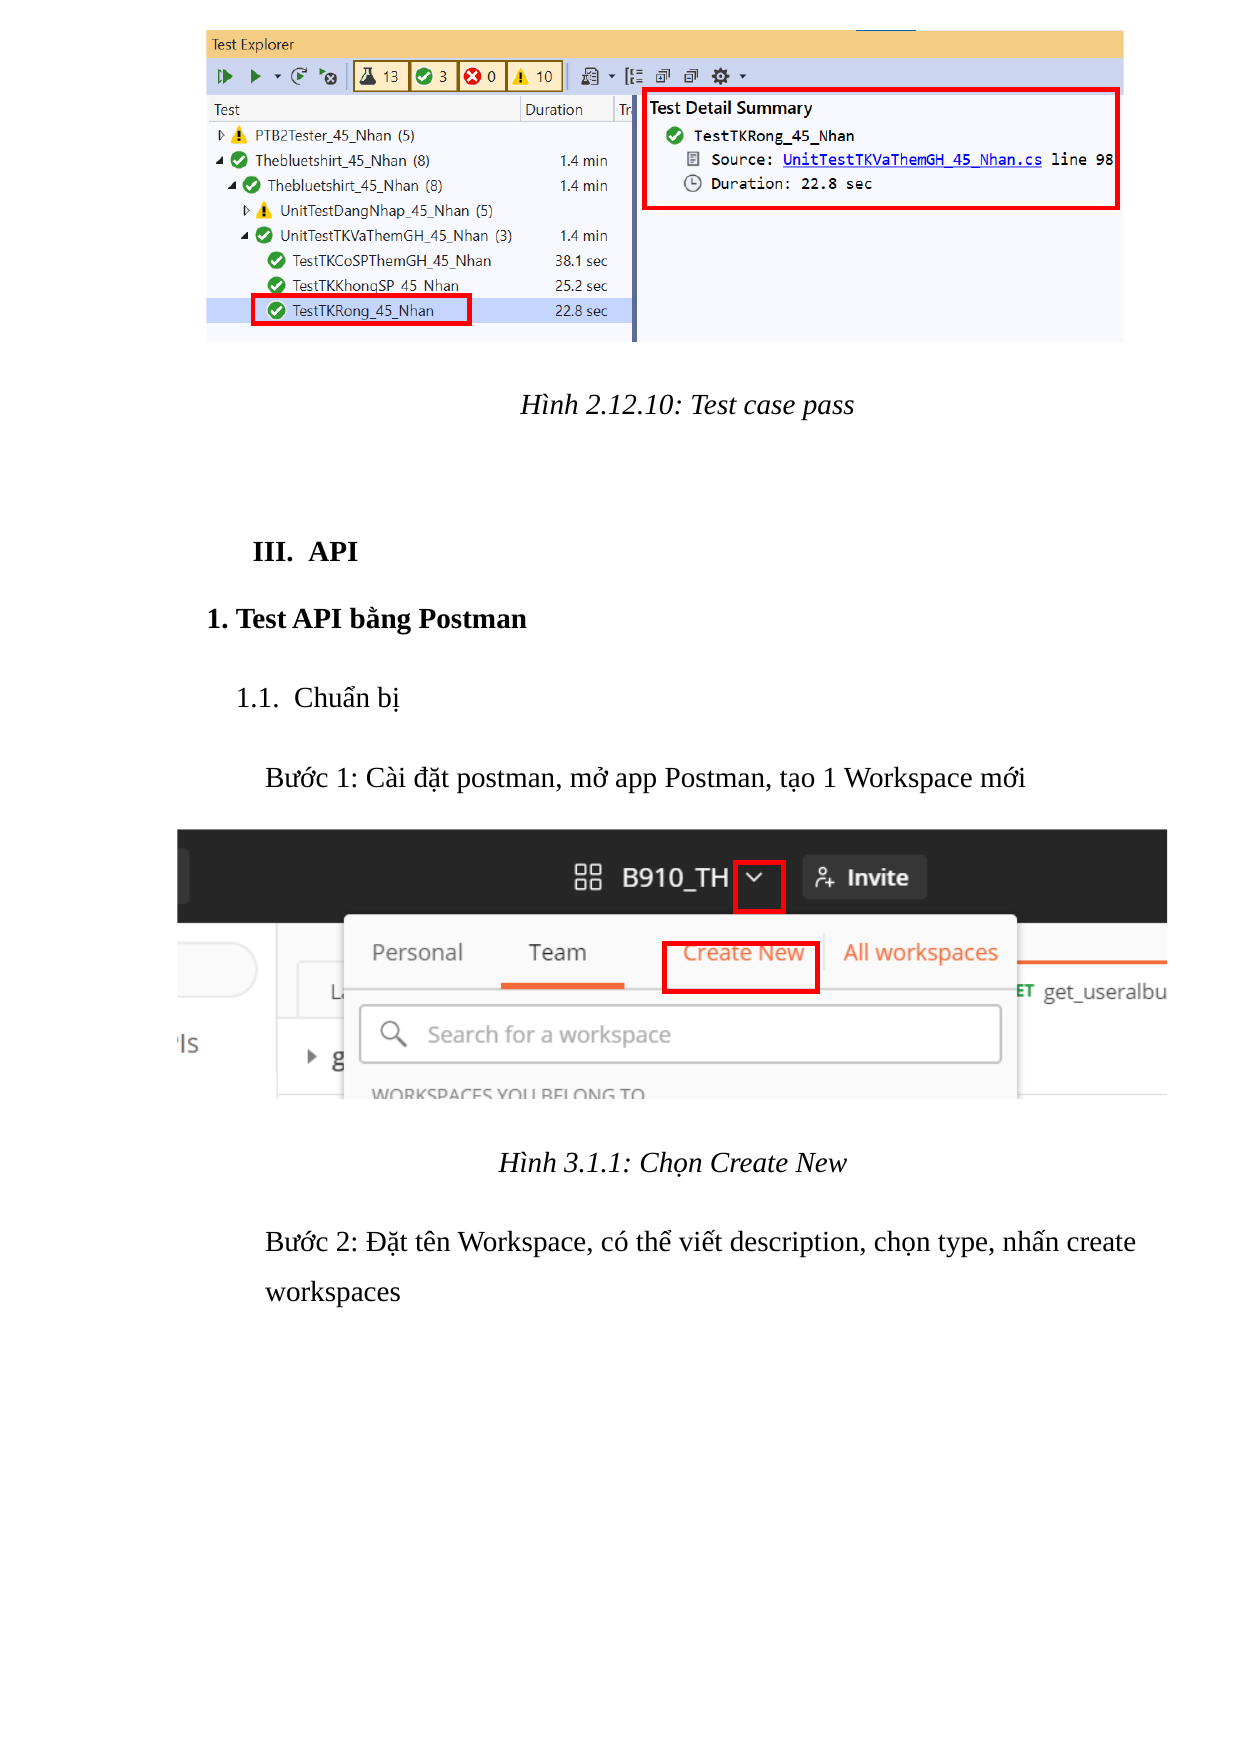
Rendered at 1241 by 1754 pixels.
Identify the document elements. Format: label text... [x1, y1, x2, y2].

list Bước 2: Đặt tên Workspace, có thể viết description, chọn type, nhấn create workspaces [265, 1224, 1168, 1308]
list Bước 1: Cài đặt postman, mở app Postman, tạo 1 Workspace mới [265, 760, 1168, 793]
list Hình 2.12.10: Test case pass [206, 387, 1168, 421]
list Hình 3.1.1: Chọn Create New [177, 1145, 1168, 1178]
picture [177, 826, 1168, 1099]
list API [252, 534, 1168, 567]
list Chuẩn bị [236, 680, 1168, 714]
picture [206, 30, 1124, 342]
list Test API bằng Postman [206, 601, 1168, 634]
